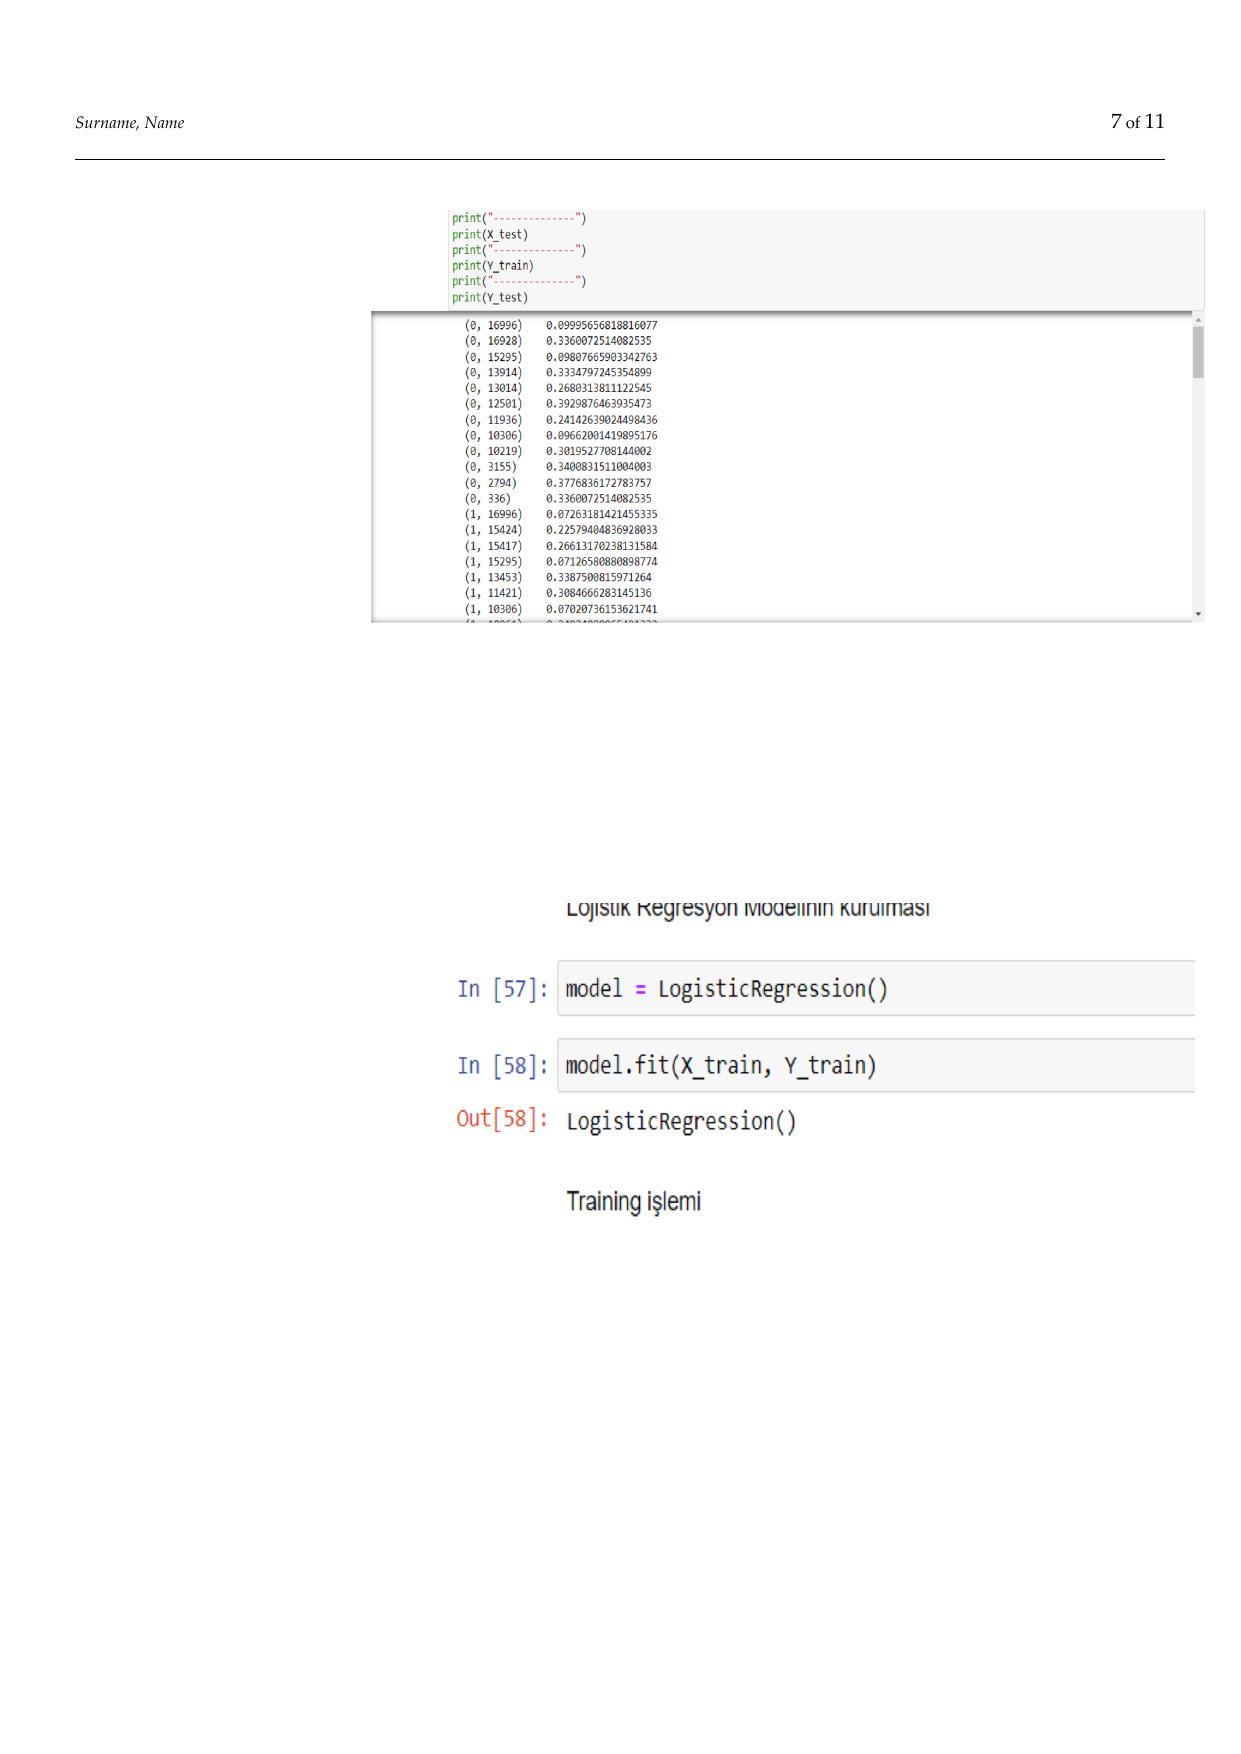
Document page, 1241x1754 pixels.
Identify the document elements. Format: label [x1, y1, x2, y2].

picture [346, 210, 1241, 676]
picture [346, 903, 1237, 1369]
